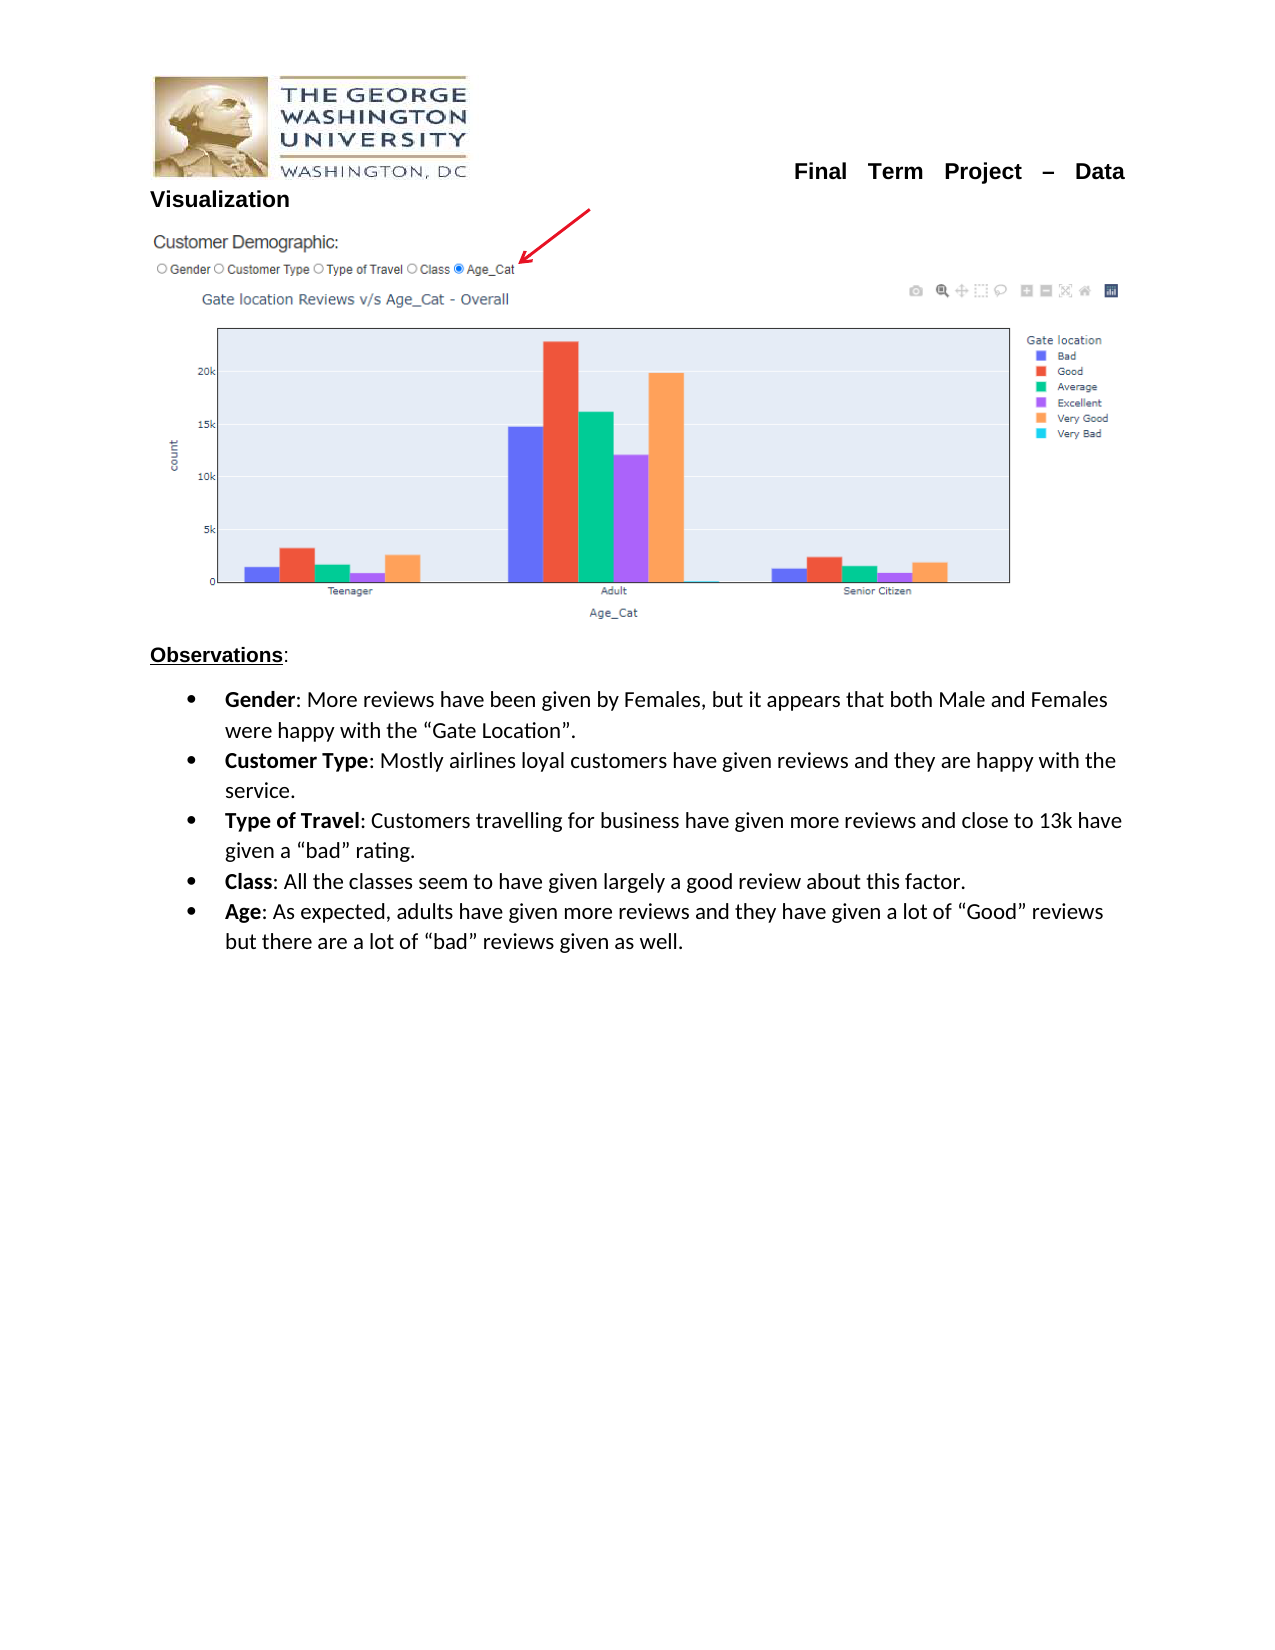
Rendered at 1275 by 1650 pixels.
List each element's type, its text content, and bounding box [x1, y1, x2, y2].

list Age: As expected, adults have given more reviews and they have given a lot of “Good” reviews but there are a lot of “bad” reviews given as well. [187, 897, 1125, 955]
picture [150, 231, 1125, 625]
list Customer Type: Mostly airlines loyal customers have given reviews and they are happy with the service. [187, 746, 1125, 804]
list Type of Travel: Customers travelling for business have given more reviews and close to 13k have given a “bad” rating. [187, 806, 1125, 864]
text Observations: [150, 643, 1125, 667]
list Gender: More reviews have been given by Females, but it appears that both Male and Females were happy with the “Gate Location”. [187, 686, 1125, 744]
list Class: All the classes seem to have given largely a good review about this factor. [187, 867, 1125, 895]
